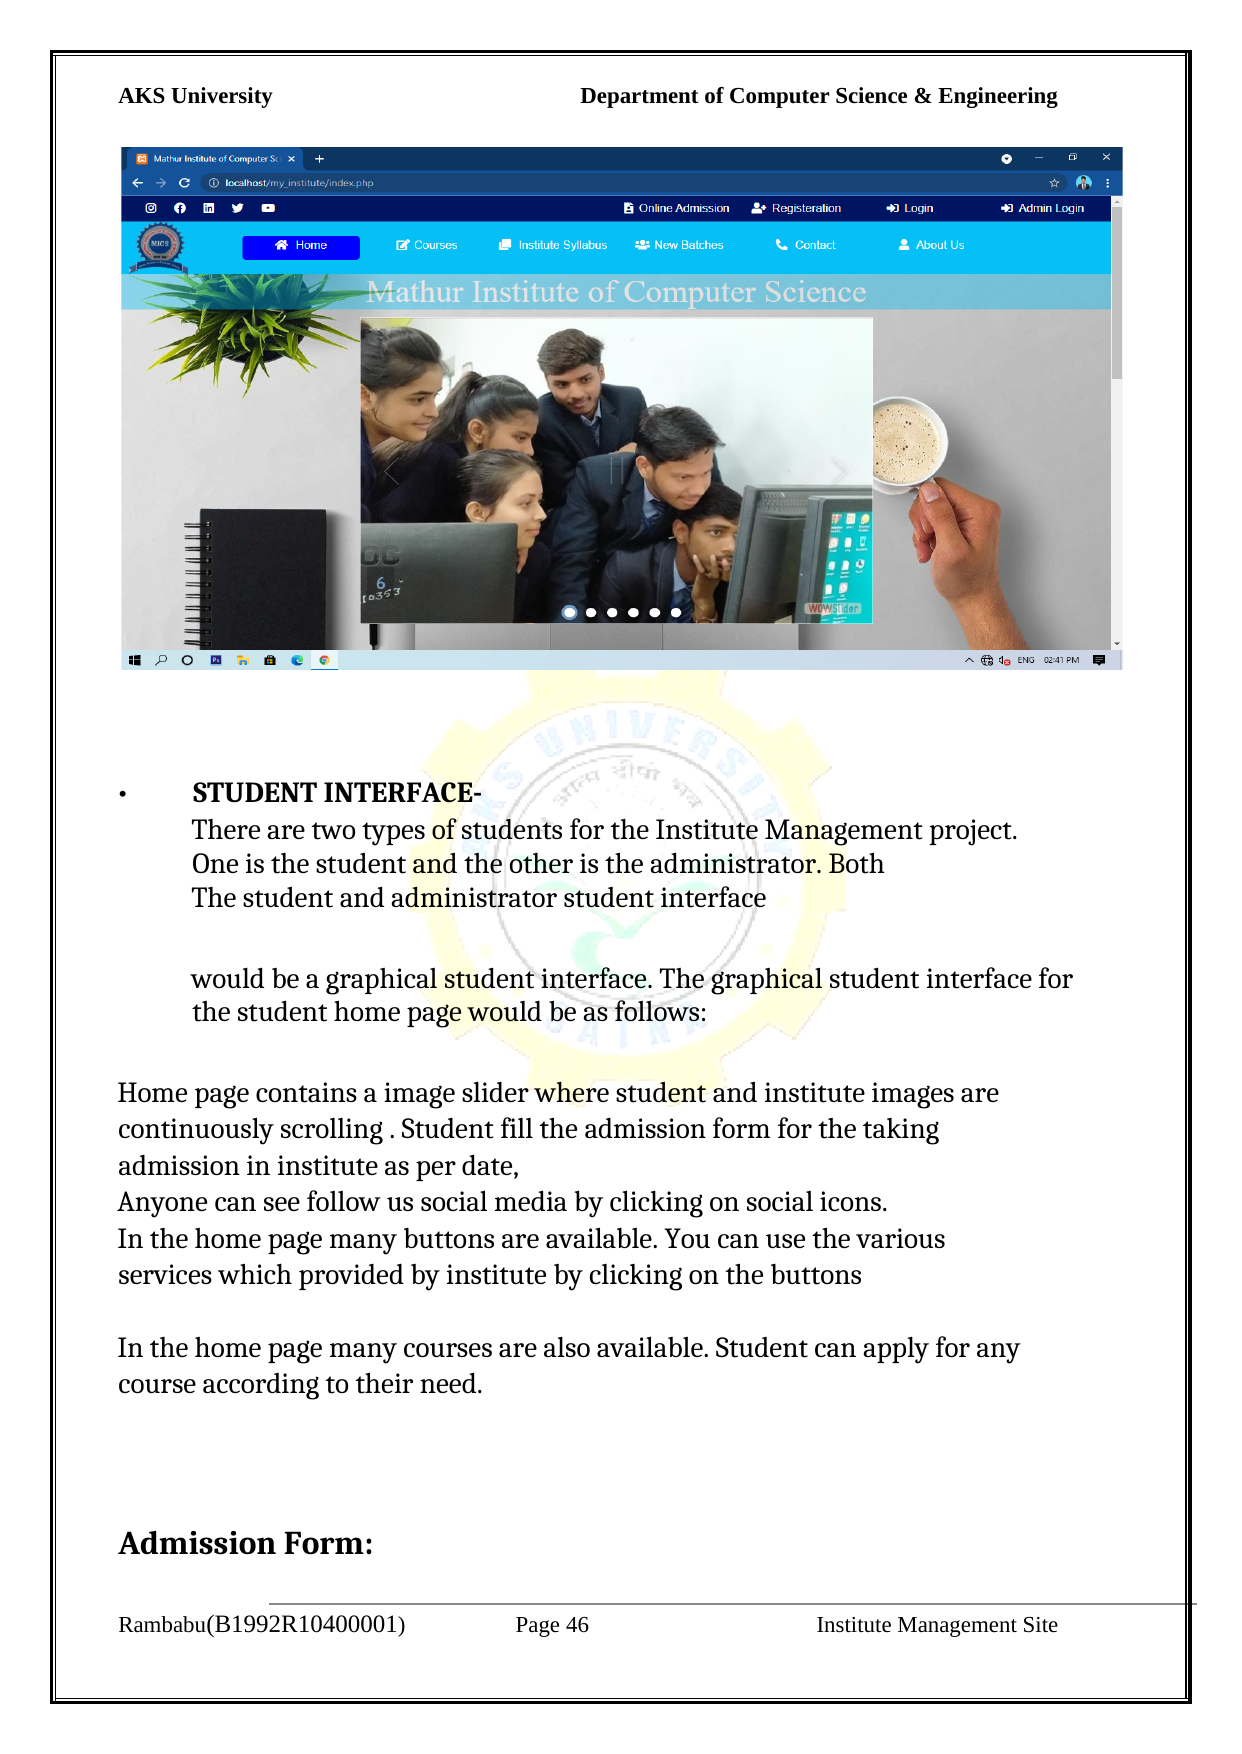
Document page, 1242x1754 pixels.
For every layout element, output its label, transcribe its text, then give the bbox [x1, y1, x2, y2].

text There are two types of students for the Institute Management project. One is the student and the other is the administrator. Both [191, 813, 1065, 880]
text In the home page many courses are also available. Student can apply for any course according to their need. [117, 1331, 1042, 1401]
text In the home page many buttons are available. You can use the various services which provided by institute by clicking on the buttons [117, 1222, 1042, 1292]
text The student and administrator student interface [191, 881, 1102, 914]
text would be a graphical student interface. The graphical student interface for the student home page would be as follows: [191, 962, 1102, 1029]
text Home page contains a image slider where student and institute images are continuously scrolling . Student fill the admission form for the taking admission in institute as per date, [117, 1076, 1042, 1182]
picture [121, 147, 1123, 670]
list STUDENT INTERFACE- [118, 777, 1102, 810]
text Admission Form: [118, 1525, 1042, 1563]
text Anyone can see follow us social media by clicking on social icons. [117, 1185, 1042, 1219]
